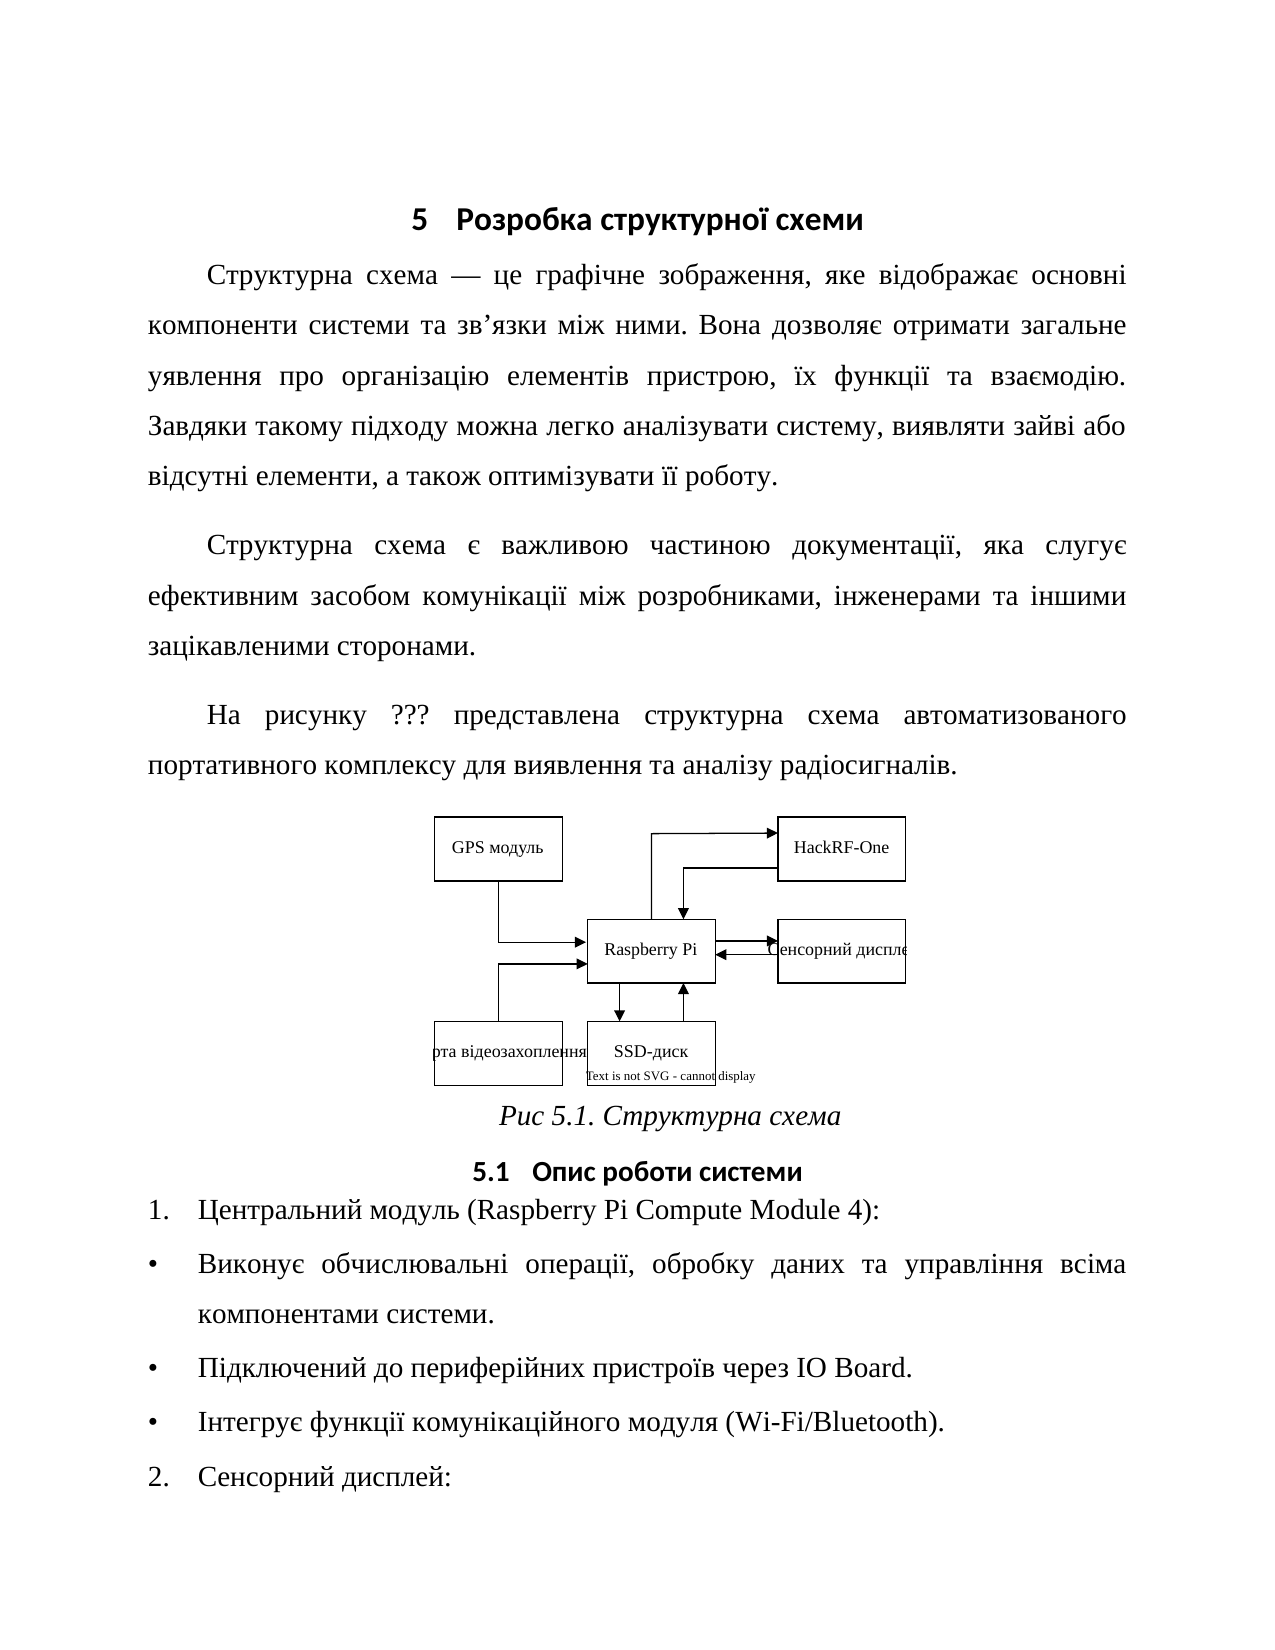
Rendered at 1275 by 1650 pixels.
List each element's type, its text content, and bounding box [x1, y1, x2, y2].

list Центральний модуль (Raspberry Pi Compute Module 4): [148, 1192, 1127, 1226]
subtitle Розробка структурної схеми [148, 198, 1127, 238]
text Рис 5.1. Структурна схема [148, 1098, 1127, 1132]
list Підключений до периферійних пристроїв через IO Board. [148, 1351, 1127, 1384]
text Структурна схема є важливою частиною документації, яка слугує ефективним засобом комунікації між розробниками, інженерами та іншими зацікавленими сторонами. [148, 527, 1127, 662]
list Сенсорний дисплей: [148, 1459, 1127, 1492]
text Структурна схема — це графічне зображення, яке відображає основні компоненти системи та зв’язки між ними. Вона дозволяє отримати загальне уявлення про організацію елементів пристрою, їх функції та взаємодію. Завдяки такому підходу можна легко аналізувати систему, виявляти зайві або відсутні елементи, а також оптимізувати її роботу. [148, 257, 1127, 492]
list Виконує обчислювальні операції, обробку даних та управління всіма компонентами системи. [148, 1246, 1127, 1330]
list Інтегрує функції комунікаційного модуля (Wi-Fi/Bluetooth). [148, 1404, 1127, 1438]
subtitle Опис роботи системи [148, 1153, 1127, 1188]
text На рисунку ??? представлена структурна схема автоматизованого портативного комплексу для виявлення та аналізу радіосигналів. [148, 697, 1127, 781]
